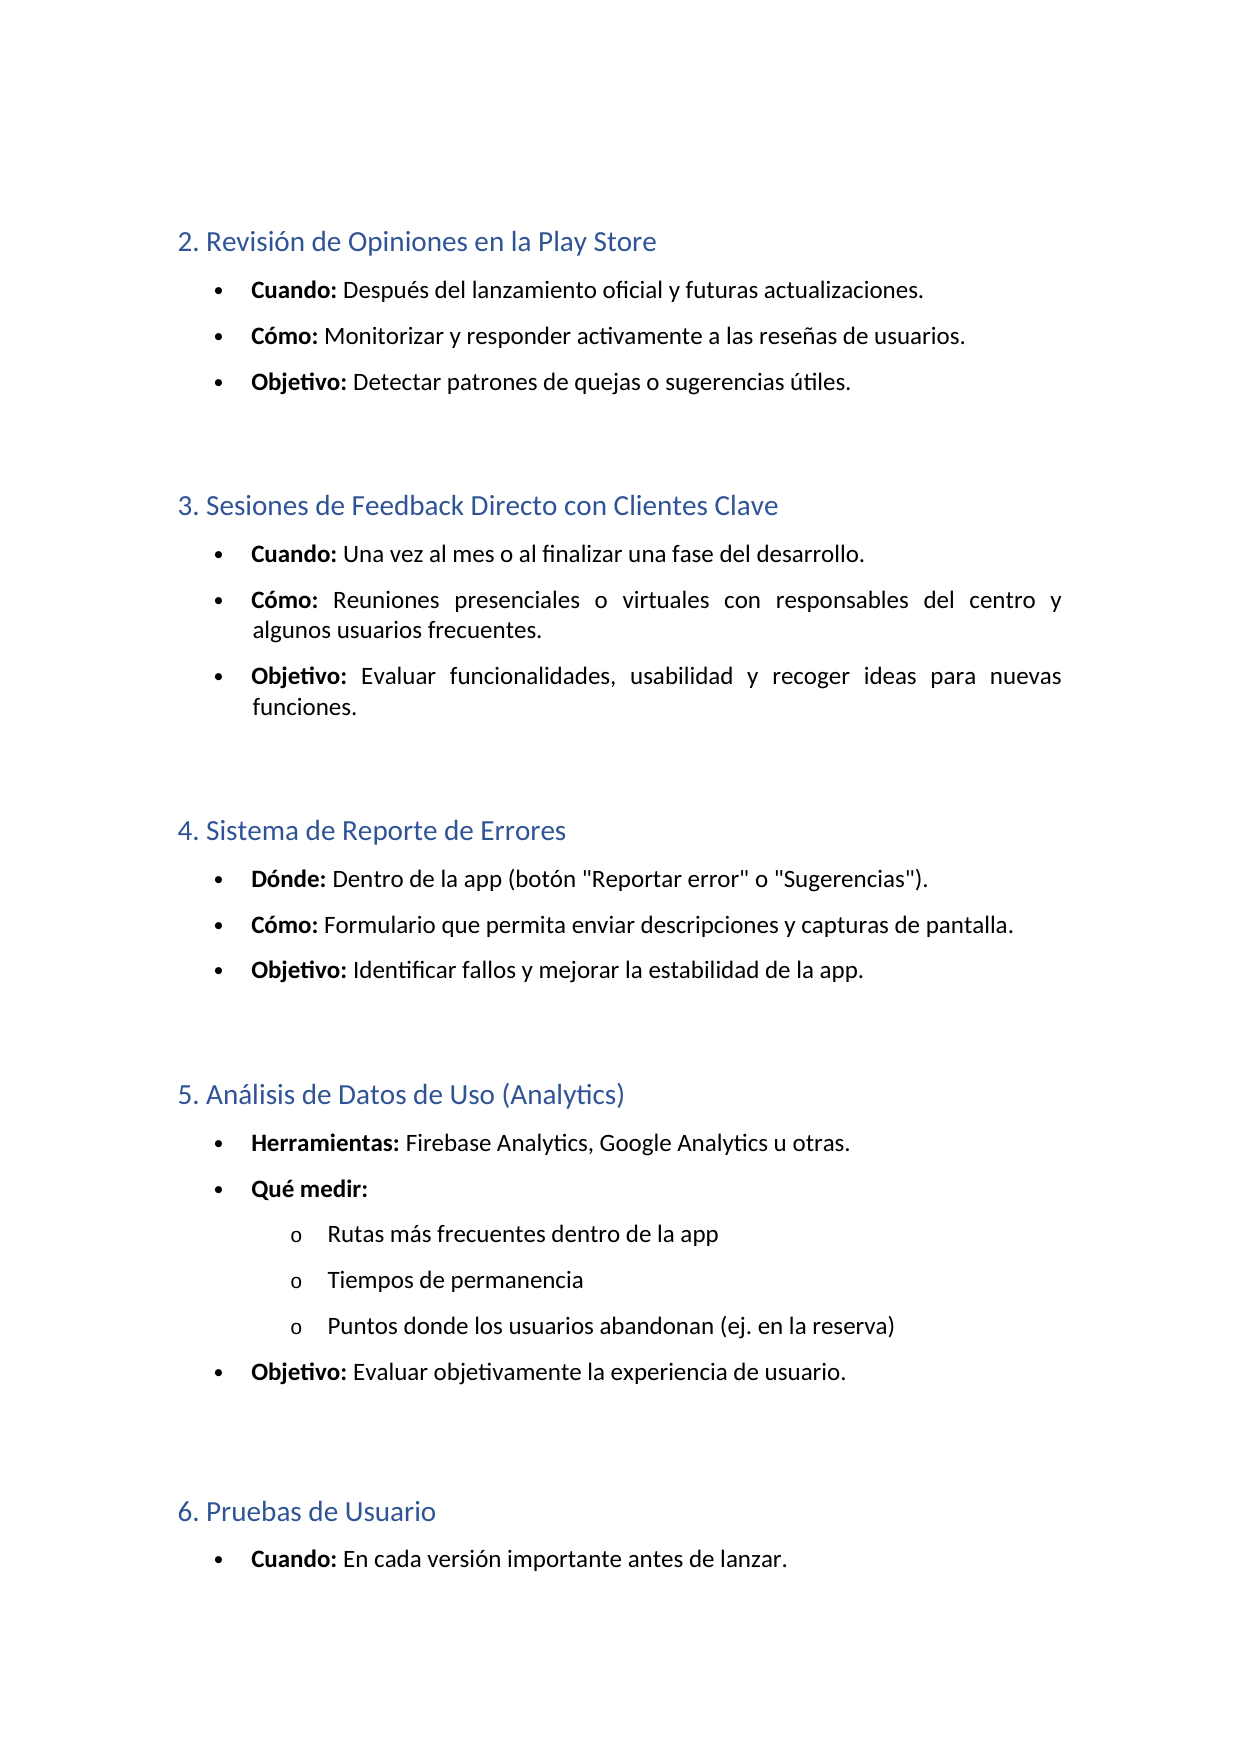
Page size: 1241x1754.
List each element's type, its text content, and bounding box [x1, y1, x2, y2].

subtitle 4. Sistema de Reporte de Errores [177, 812, 1063, 848]
list Rutas más frecuentes dentro de la app [290, 1219, 1063, 1249]
subtitle 5. Análisis de Datos de Uso (Analytics) [177, 1076, 1063, 1112]
list Cómo: Reuniones presenciales o virtuales con responsables del centro y algunos usuarios frecuentes. [215, 584, 1063, 645]
list Cuando: Después del lanzamiento oficial y futuras actualizaciones. [215, 274, 1063, 304]
list Objetivo: Identificar fallos y mejorar la estabilidad de la app. [215, 955, 1063, 985]
list Cómo: Formulario que permita enviar descripciones y capturas de pantalla. [215, 909, 1063, 939]
list Cuando: En cada versión importante antes de lanzar. [215, 1544, 1063, 1574]
list Cómo: Monitorizar y responder activamente a las reseñas de usuarios. [215, 320, 1063, 350]
list Puntos donde los usuarios abandonan (ej. en la reserva) [290, 1310, 1063, 1341]
list Objetivo: Evaluar funcionalidades, usabilidad y recoger ideas para nuevas funciones. [215, 660, 1063, 721]
subtitle 2. Revisión de Opiniones en la Play Store [177, 223, 1063, 259]
list Cuando: Una vez al mes o al finalizar una fase del desarrollo. [215, 538, 1063, 568]
list Objetivo: Detectar patrones de quejas o sugerencias útiles. [215, 366, 1063, 396]
list Herramientas: Firebase Analytics, Google Analytics u otras. [215, 1127, 1063, 1157]
subtitle 3. Sesiones de Feedback Directo con Clientes Clave [177, 487, 1063, 523]
list Tiempos de permanencia [290, 1264, 1063, 1295]
list Dónde: Dentro de la app (botón "Reportar error" o "Sugerencias"). [215, 863, 1063, 893]
list Qué medir: [215, 1173, 1063, 1203]
list Objetivo: Evaluar objetivamente la experiencia de usuario. [215, 1356, 1063, 1387]
subtitle 6. Pruebas de Usuario [177, 1493, 1063, 1528]
